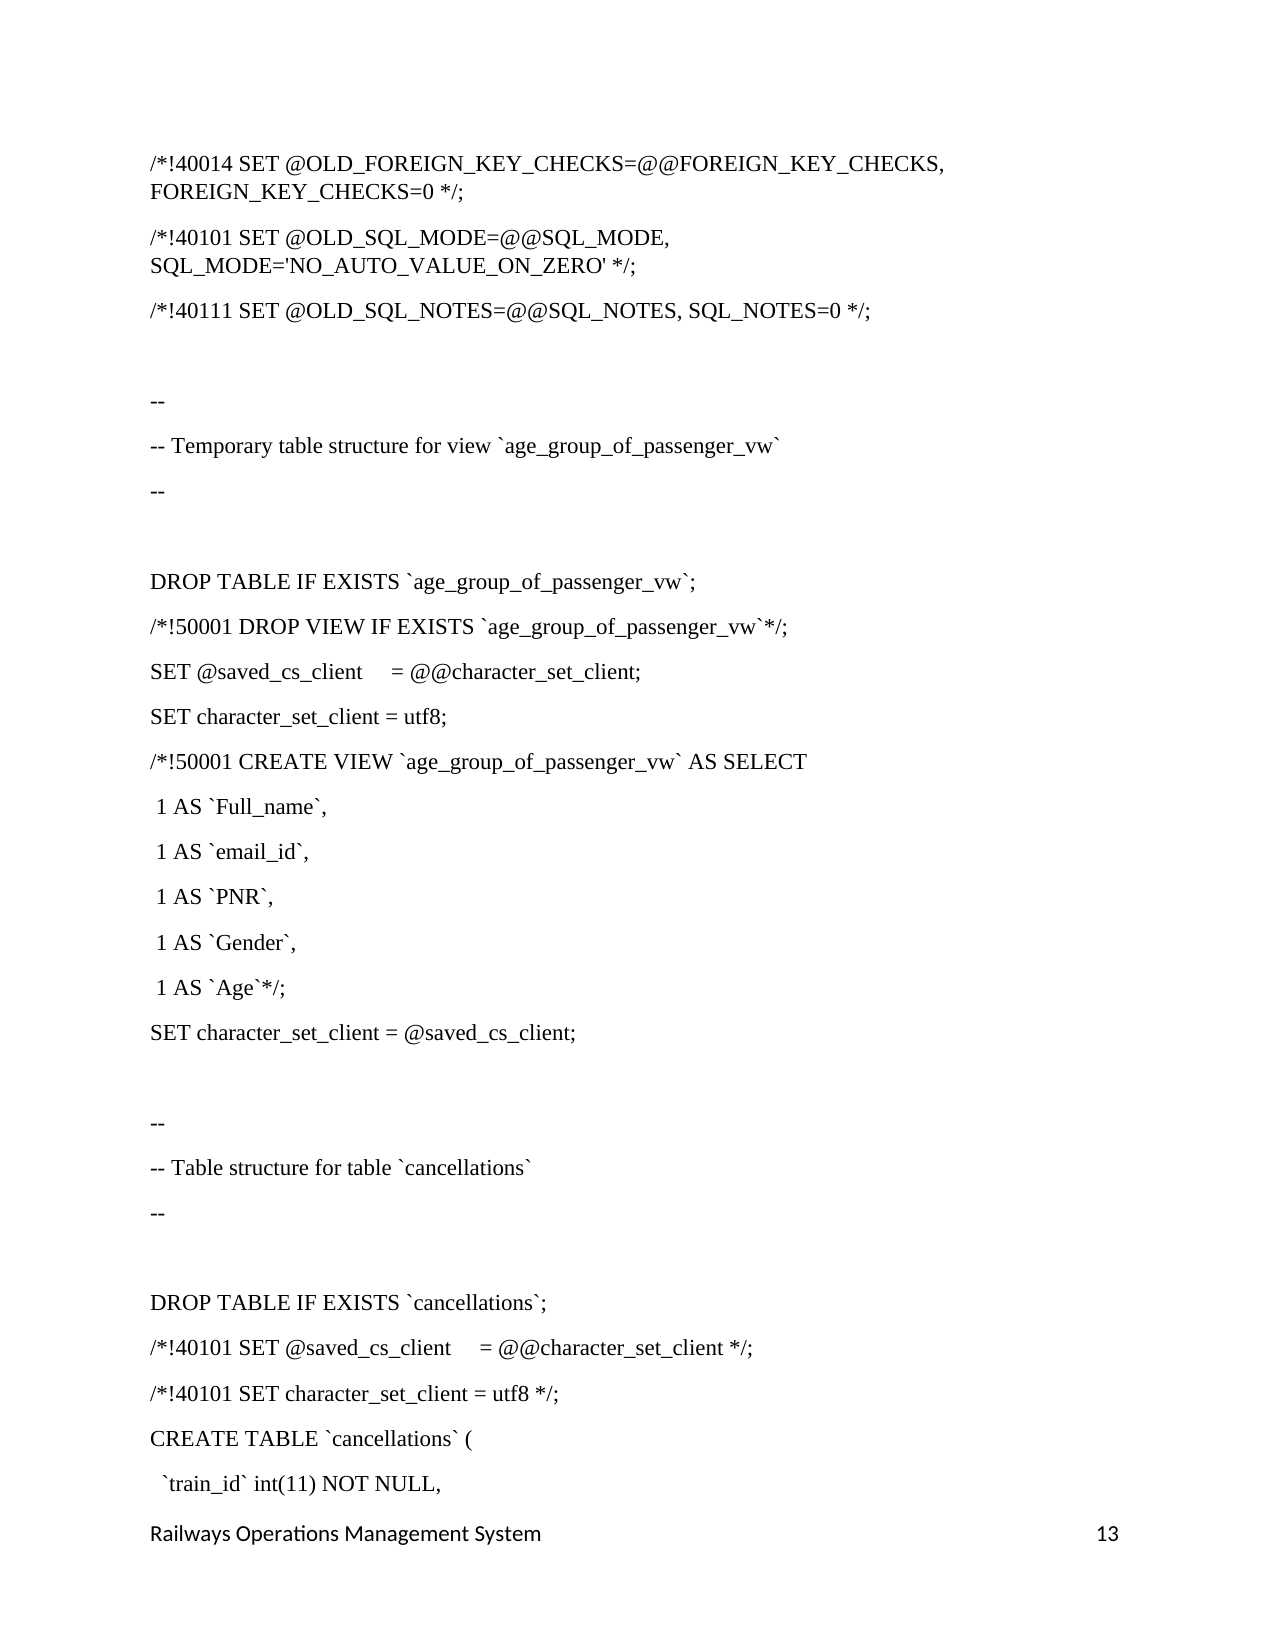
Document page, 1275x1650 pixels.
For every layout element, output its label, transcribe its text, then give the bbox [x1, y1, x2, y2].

text 1 AS `email_id`, [150, 838, 1125, 865]
text -- [150, 1199, 1125, 1226]
text -- [150, 1109, 1125, 1135]
text SET character_set_client = utf8; [150, 703, 1125, 729]
text DROP TABLE IF EXISTS `age_group_of_passenger_vw`; [150, 568, 1125, 594]
text /*!40101 SET @saved_cs_client = @@character_set_client */; [150, 1334, 1125, 1361]
text /*!40014 SET @OLD_FOREIGN_KEY_CHECKS=@@FOREIGN_KEY_CHECKS, FOREIGN_KEY_CHECKS=0 */; [150, 150, 1125, 205]
text 1 AS `Gender`, [150, 928, 1125, 955]
text SET character_set_client = @saved_cs_client; [150, 1019, 1125, 1045]
text /*!50001 DROP VIEW IF EXISTS `age_group_of_passenger_vw`*/; [150, 613, 1125, 639]
text -- Temporary table structure for view `age_group_of_passenger_vw` [150, 432, 1125, 459]
text DROP TABLE IF EXISTS `cancellations`; [150, 1289, 1125, 1316]
text 1 AS `Age`*/; [150, 974, 1125, 1000]
text `train_id` int(11) NOT NULL, [150, 1470, 1125, 1496]
text CREATE TABLE `cancellations` ( [150, 1425, 1125, 1451]
text /*!40101 SET @OLD_SQL_MODE=@@SQL_MODE, SQL_MODE='NO_AUTO_VALUE_ON_ZERO' */; [150, 223, 1125, 278]
text SET @saved_cs_client = @@character_set_client; [150, 658, 1125, 684]
text -- [150, 387, 1125, 414]
text 1 AS `Full_name`, [150, 793, 1125, 819]
text -- [150, 477, 1125, 504]
text /*!40111 SET @OLD_SQL_NOTES=@@SQL_NOTES, SQL_NOTES=0 */; [150, 297, 1125, 323]
text -- Table structure for table `cancellations` [150, 1154, 1125, 1180]
text 1 AS `PNR`, [150, 883, 1125, 910]
text /*!50001 CREATE VIEW `age_group_of_passenger_vw` AS SELECT [150, 748, 1125, 774]
text /*!40101 SET character_set_client = utf8 */; [150, 1379, 1125, 1406]
